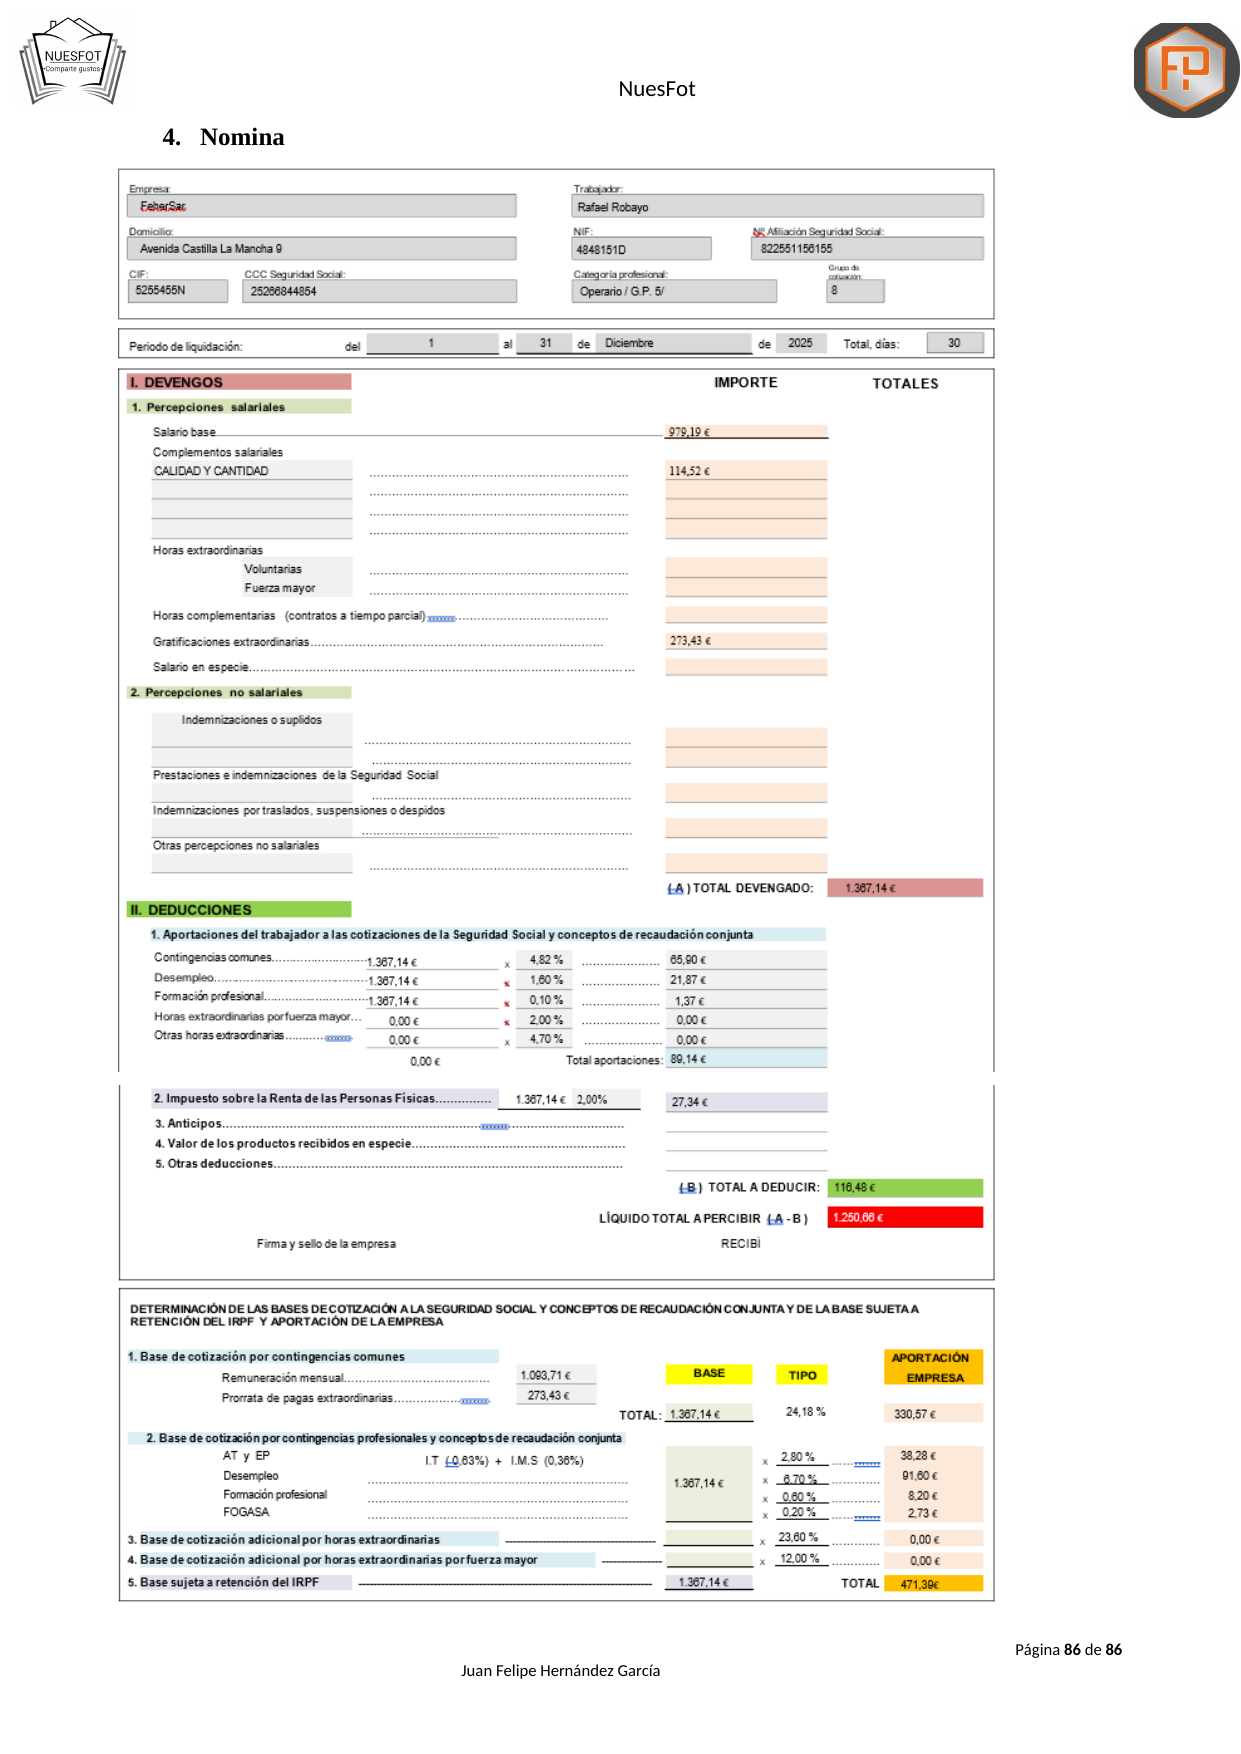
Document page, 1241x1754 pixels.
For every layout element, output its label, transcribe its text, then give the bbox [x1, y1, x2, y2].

list Nomina [162, 122, 1122, 151]
picture [118, 165, 996, 1072]
picture [11, 13, 134, 107]
picture [118, 1085, 996, 1604]
picture [1133, 23, 1241, 118]
